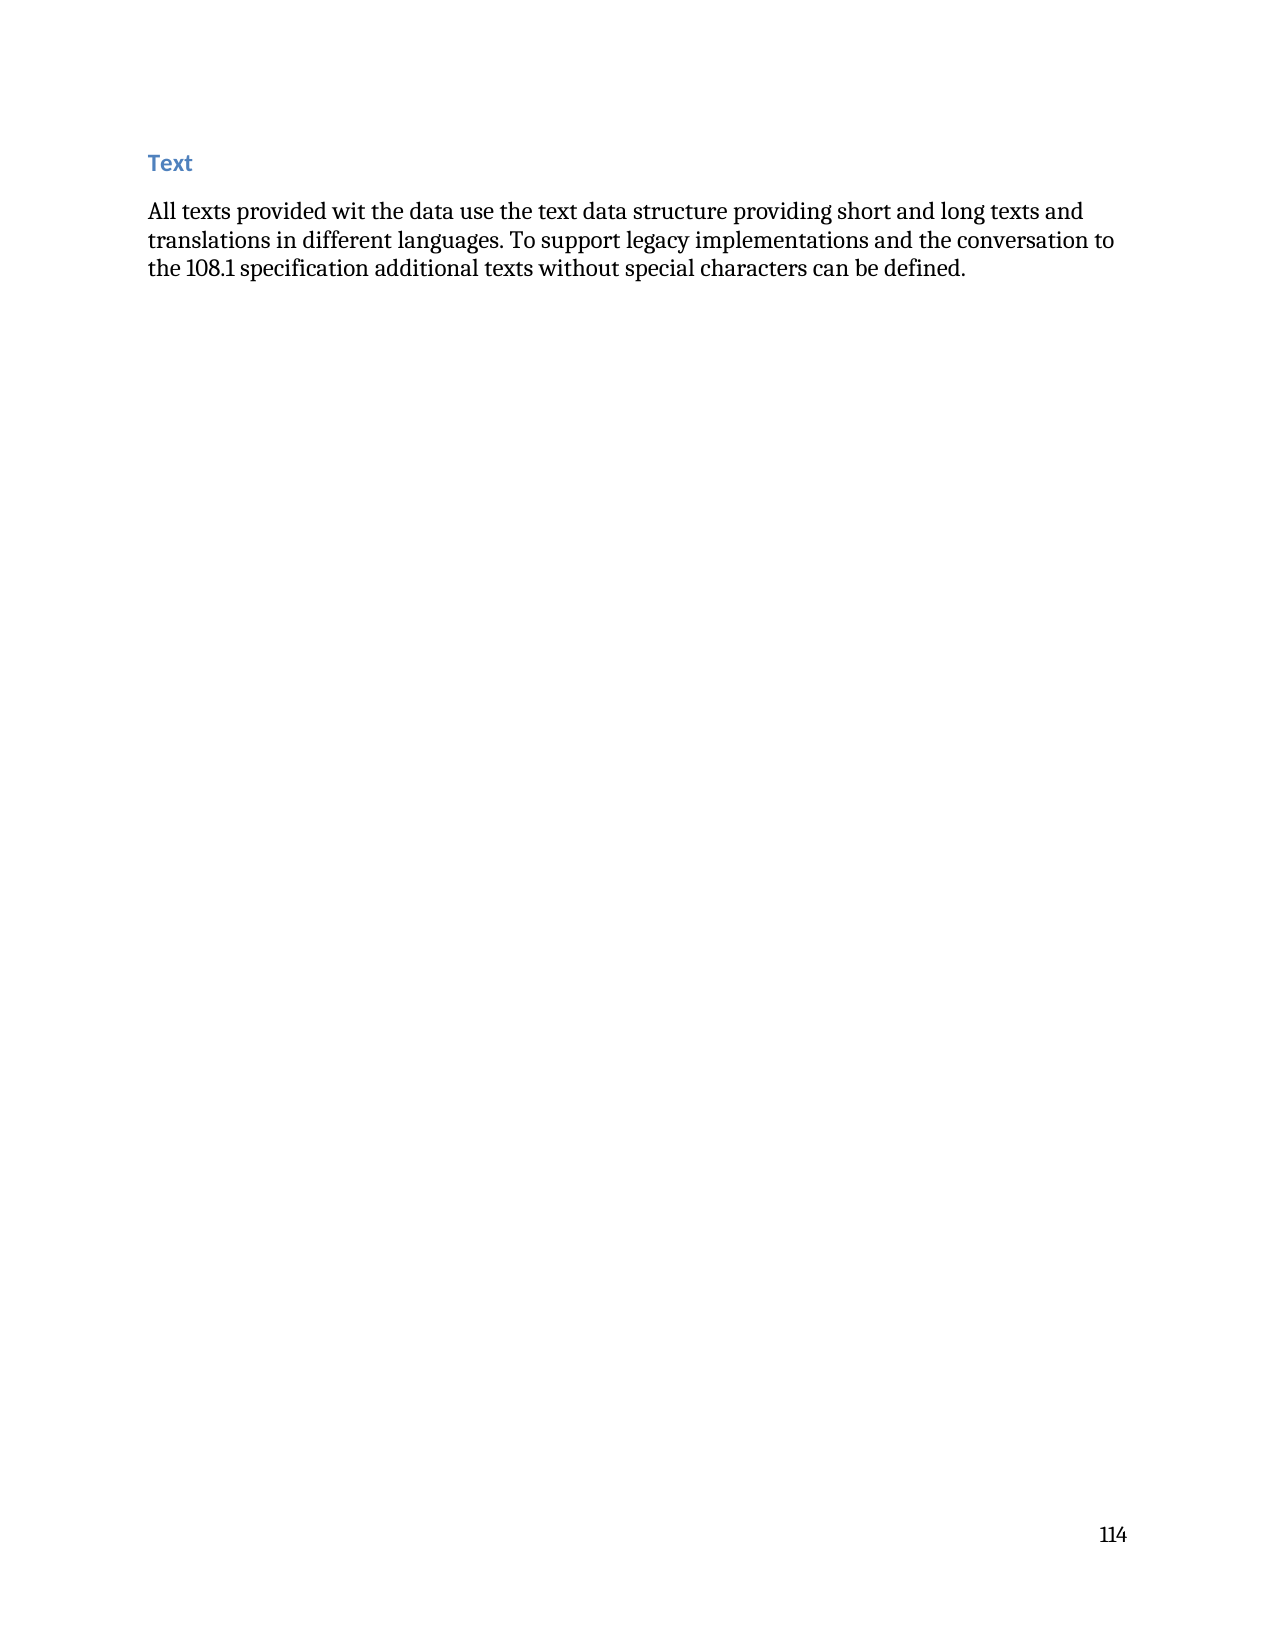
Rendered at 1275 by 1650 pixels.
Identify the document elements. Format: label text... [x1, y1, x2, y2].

subtitle Text [148, 148, 1127, 178]
text All texts provided wit the data use the text data structure providing short and long texts and translations in different languages. To support legacy implementations and the conversation to the 108.1 specification additional texts without special characters can be defined. [148, 197, 1127, 283]
